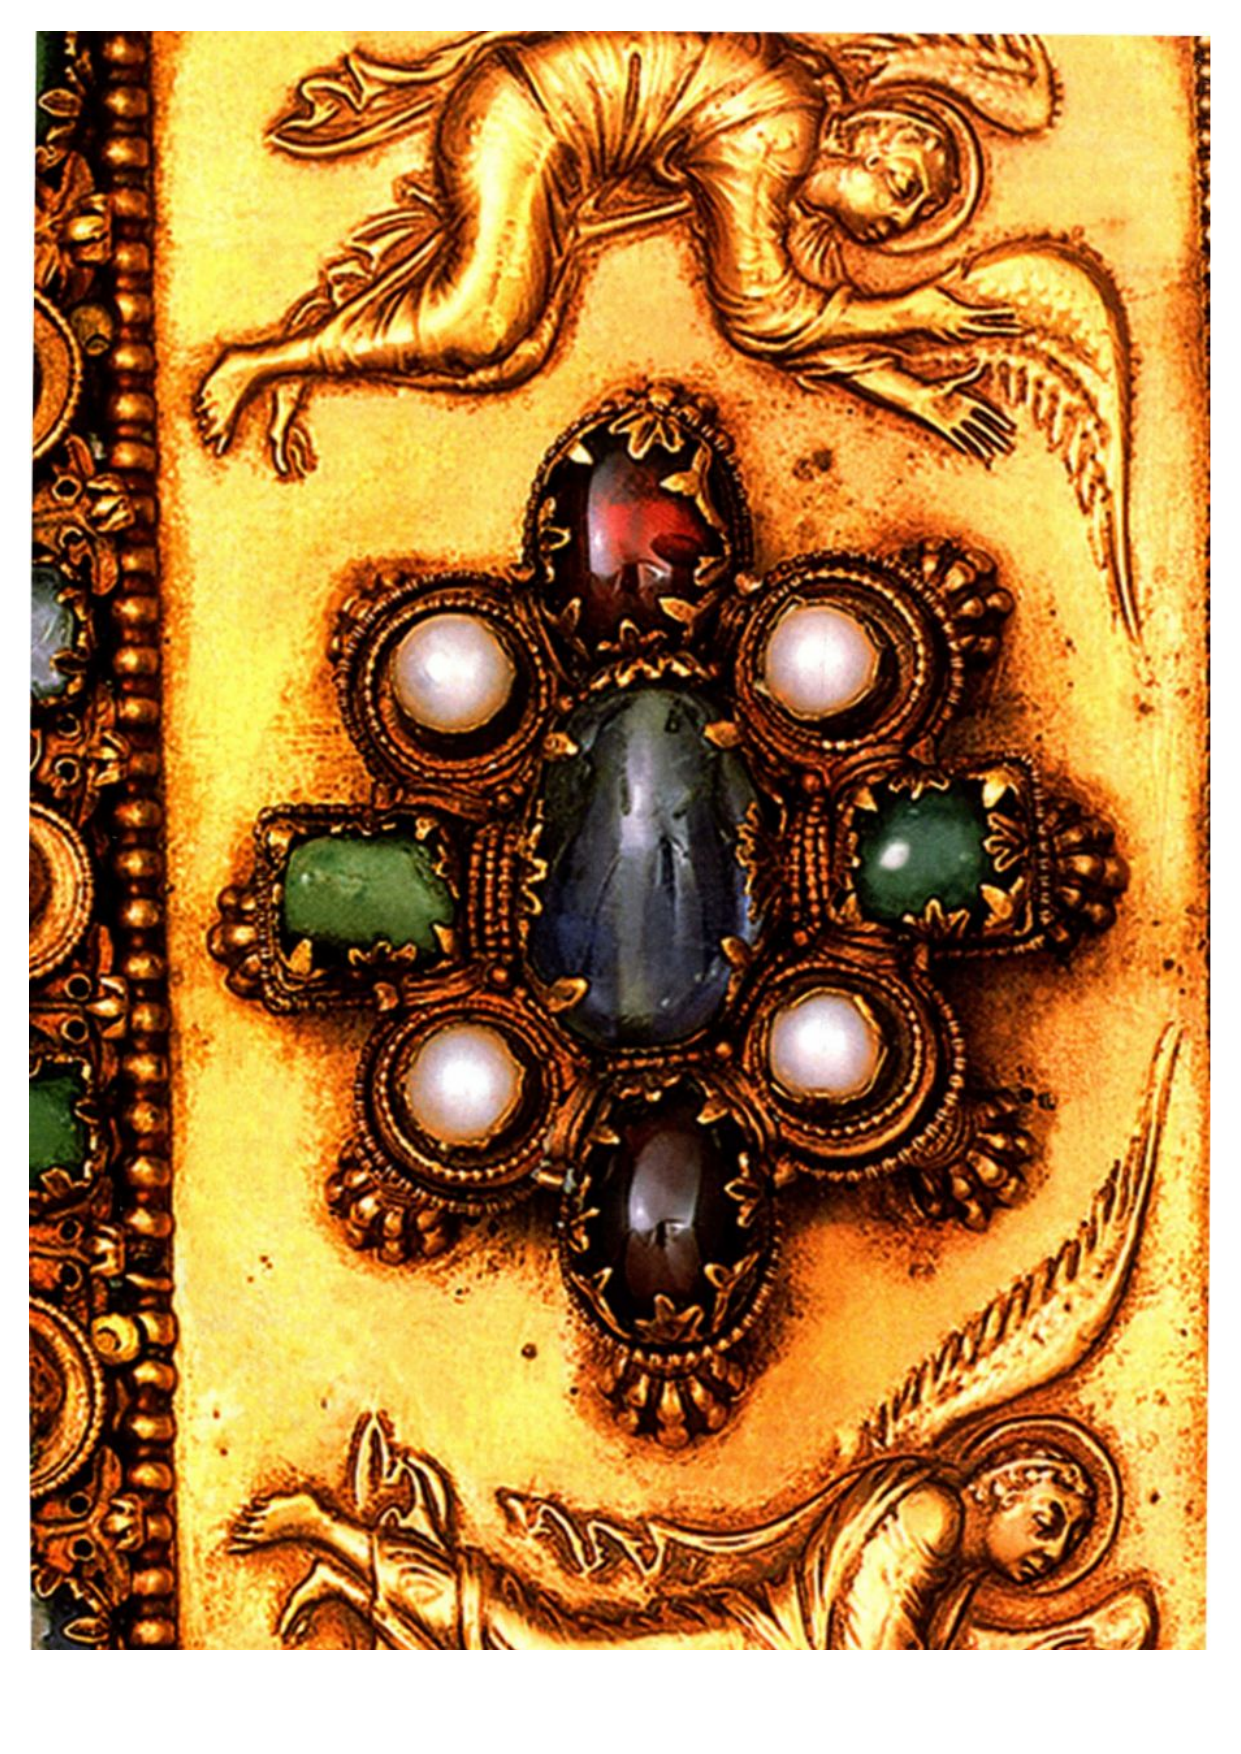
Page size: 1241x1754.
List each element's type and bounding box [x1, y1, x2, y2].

picture [29, 31, 1211, 1650]
